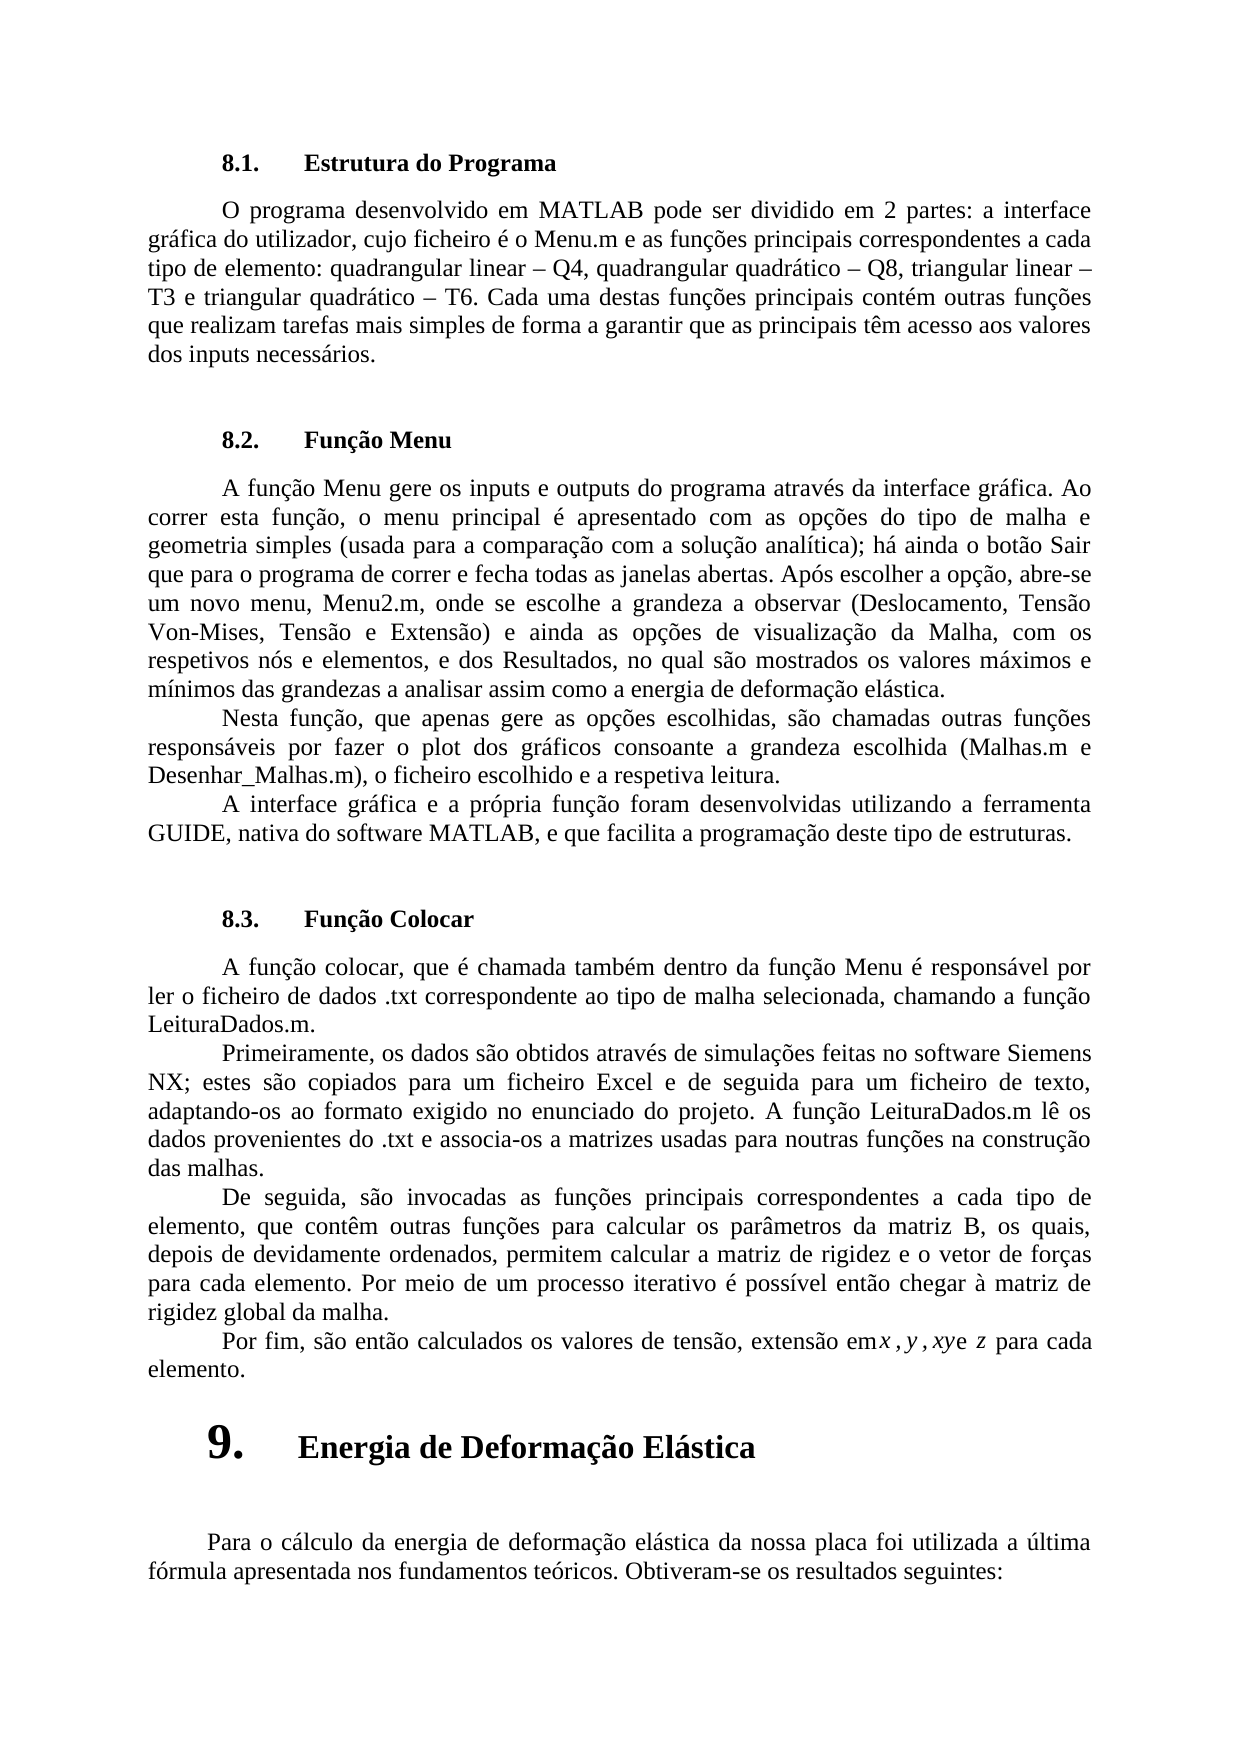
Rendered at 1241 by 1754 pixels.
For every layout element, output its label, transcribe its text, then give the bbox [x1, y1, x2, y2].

text A função colocar, que é chamada também dentro da função Menu é responsável por ler o ficheiro de dados .txt correspondente ao tipo de malha selecionada, chamando a função LeituraDados.m. [148, 952, 1092, 1038]
text Nesta função, que apenas gere as opções escolhidas, são chamadas outras funções responsáveis por fazer o plot dos gráficos consoante a grandeza escolhida (Malhas.m e Desenhar_Malhas.m), o ficheiro escolhido e a respetiva leitura. [148, 703, 1092, 789]
list Estrutura do Programa [222, 148, 1092, 176]
text Primeiramente, os dados são obtidos através de simulações feitas no software Siemens NX; estes são copiados para um ficheiro Excel e de seguida para um ficheiro de texto, adaptando-os ao formato exigido no enunciado do projeto. A função LeituraDados.m lê os dados provenientes do .txt e associa-os a matrizes usadas para noutras funções na construção das malhas. [148, 1038, 1092, 1182]
text A interface gráfica e a própria função foram desenvolvidas utilizando a ferramenta GUIDE, nativa do software MATLAB, e que facilita a programação deste tipo de estruturas. [148, 789, 1092, 847]
text O programa desenvolvido em MATLAB pode ser dividido em 2 partes: a interface gráfica do utilizador, cujo ficheiro é o Menu.m e as funções principais correspondentes a cada tipo de elemento: quadrangular linear – Q4, quadrangular quadrático – Q8, triangular linear – T3 e triangular quadrático – T6. Cada uma destas funções principais contém outras funções que realizam tarefas mais simples de forma a garantir que as principais têm acesso aos valores dos inputs necessários. [148, 195, 1092, 368]
list Função Colocar [222, 904, 1092, 933]
text Para o cálculo da energia de deformação elástica da nossa placa foi utilizada a última fórmula apresentada nos fundamentos teóricos. Obtiveram-se os resultados seguintes: [148, 1527, 1092, 1584]
text Por fim, são então calculados os valores de tensão, extensão eme para cada elemento. [148, 1326, 1092, 1383]
list Energia de Deformação Elástica [207, 1412, 1092, 1469]
list Função Menu [222, 425, 1092, 454]
text A função Menu gere os inputs e outputs do programa através da interface gráfica. Ao correr esta função, o menu principal é apresentado com as opções do tipo de malha e geometria simples (usada para a comparação com a solução analítica); há ainda o botão Sair que para o programa de correr e fecha todas as janelas abertas. Após escolher a opção, abre-se um novo menu, Menu2.m, onde se escolhe a grandeza a observar (Deslocamento, Tensão Von-Mises, Tensão e Extensão) e ainda as opções de visualização da Malha, com os respetivos nós e elementos, e dos Resultados, no qual são mostrados os valores máximos e mínimos das grandezas a analisar assim como a energia de deformação elástica. [148, 473, 1092, 703]
text De seguida, são invocadas as funções principais correspondentes a cada tipo de elemento, que contêm outras funções para calcular os parâmetros da matriz B, os quais, depois de devidamente ordenados, permitem calcular a matriz de rigidez e o vetor de forças para cada elemento. Por meio de um processo iterativo é possível então chegar à matriz de rigidez global da malha. [148, 1182, 1092, 1326]
